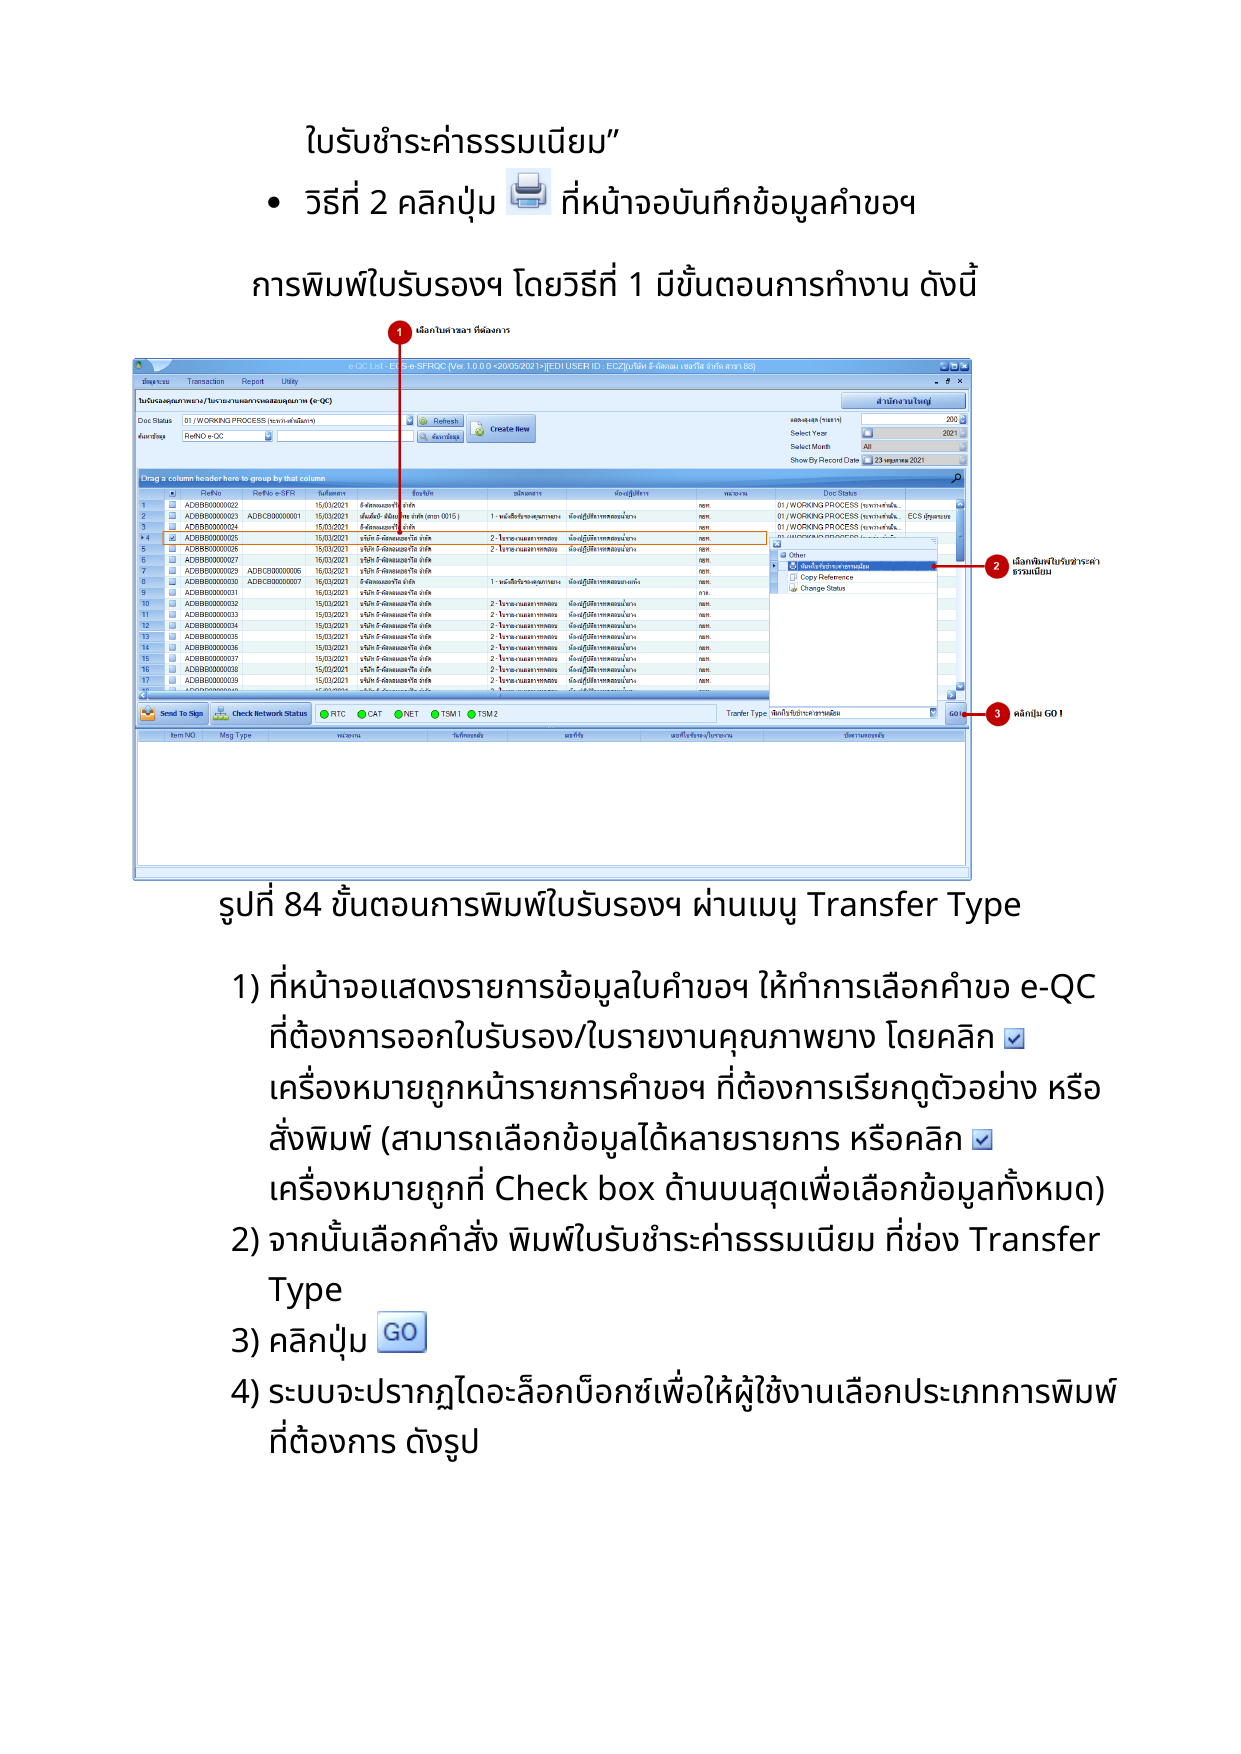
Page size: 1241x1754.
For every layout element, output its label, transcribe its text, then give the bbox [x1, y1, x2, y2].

picture [132, 311, 1108, 881]
picture [377, 1311, 427, 1353]
picture [1004, 1028, 1025, 1049]
text การพิมพ์ใบรับรองฯ โดยวิธีที่ 1 มีขั้นตอนการทำงาน ดังนี้ [118, 261, 1122, 311]
list ระบบจะปรากฏไดอะล็อกบ็อกซ์เพื่อให้ผู้ใช้งานเลือกประเภทการพิมพ์ที่ต้องการ ดังรูป [231, 1368, 1122, 1469]
text รูปที่ 84 ขั้นตอนการพิมพ์ใบรับรองฯ ผ่านเมนู Transfer Type [118, 881, 1122, 931]
list ที่หน้าจอแสดงรายการข้อมูลใบคำขอฯ ให้ทำการเลือกคำขอ e-QC ที่ต้องการออกใบรับรอง/ใบรายงานคุณภาพยาง โดยคลิก เครื่องหมายถูกหน้ารายการคำขอฯ ที่ต้องการเรียกดูตัวอย่าง หรือสั่งพิมพ์ (สามารถเลือกข้อมูลได้หลายรายการ หรือคลิก เครื่องหมายถูกที่ Check box ด้านบนสุดเพื่อเลือกข้อมูลทั้งหมด) [231, 963, 1122, 1216]
list คลิกปุ่ม [231, 1312, 1122, 1368]
list จากนั้นเลือกคำสั่ง พิมพ์ใบรับชำระค่าธรรมเนียม ที่ช่อง Transfer Type [231, 1216, 1122, 1312]
picture [972, 1129, 993, 1150]
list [268, 118, 1122, 169]
picture [505, 168, 552, 215]
list วิธีที่ 2 คลิกปุ่ม ที่หน้าจอบันทึกข้อมูลคำขอฯ [268, 169, 1122, 229]
